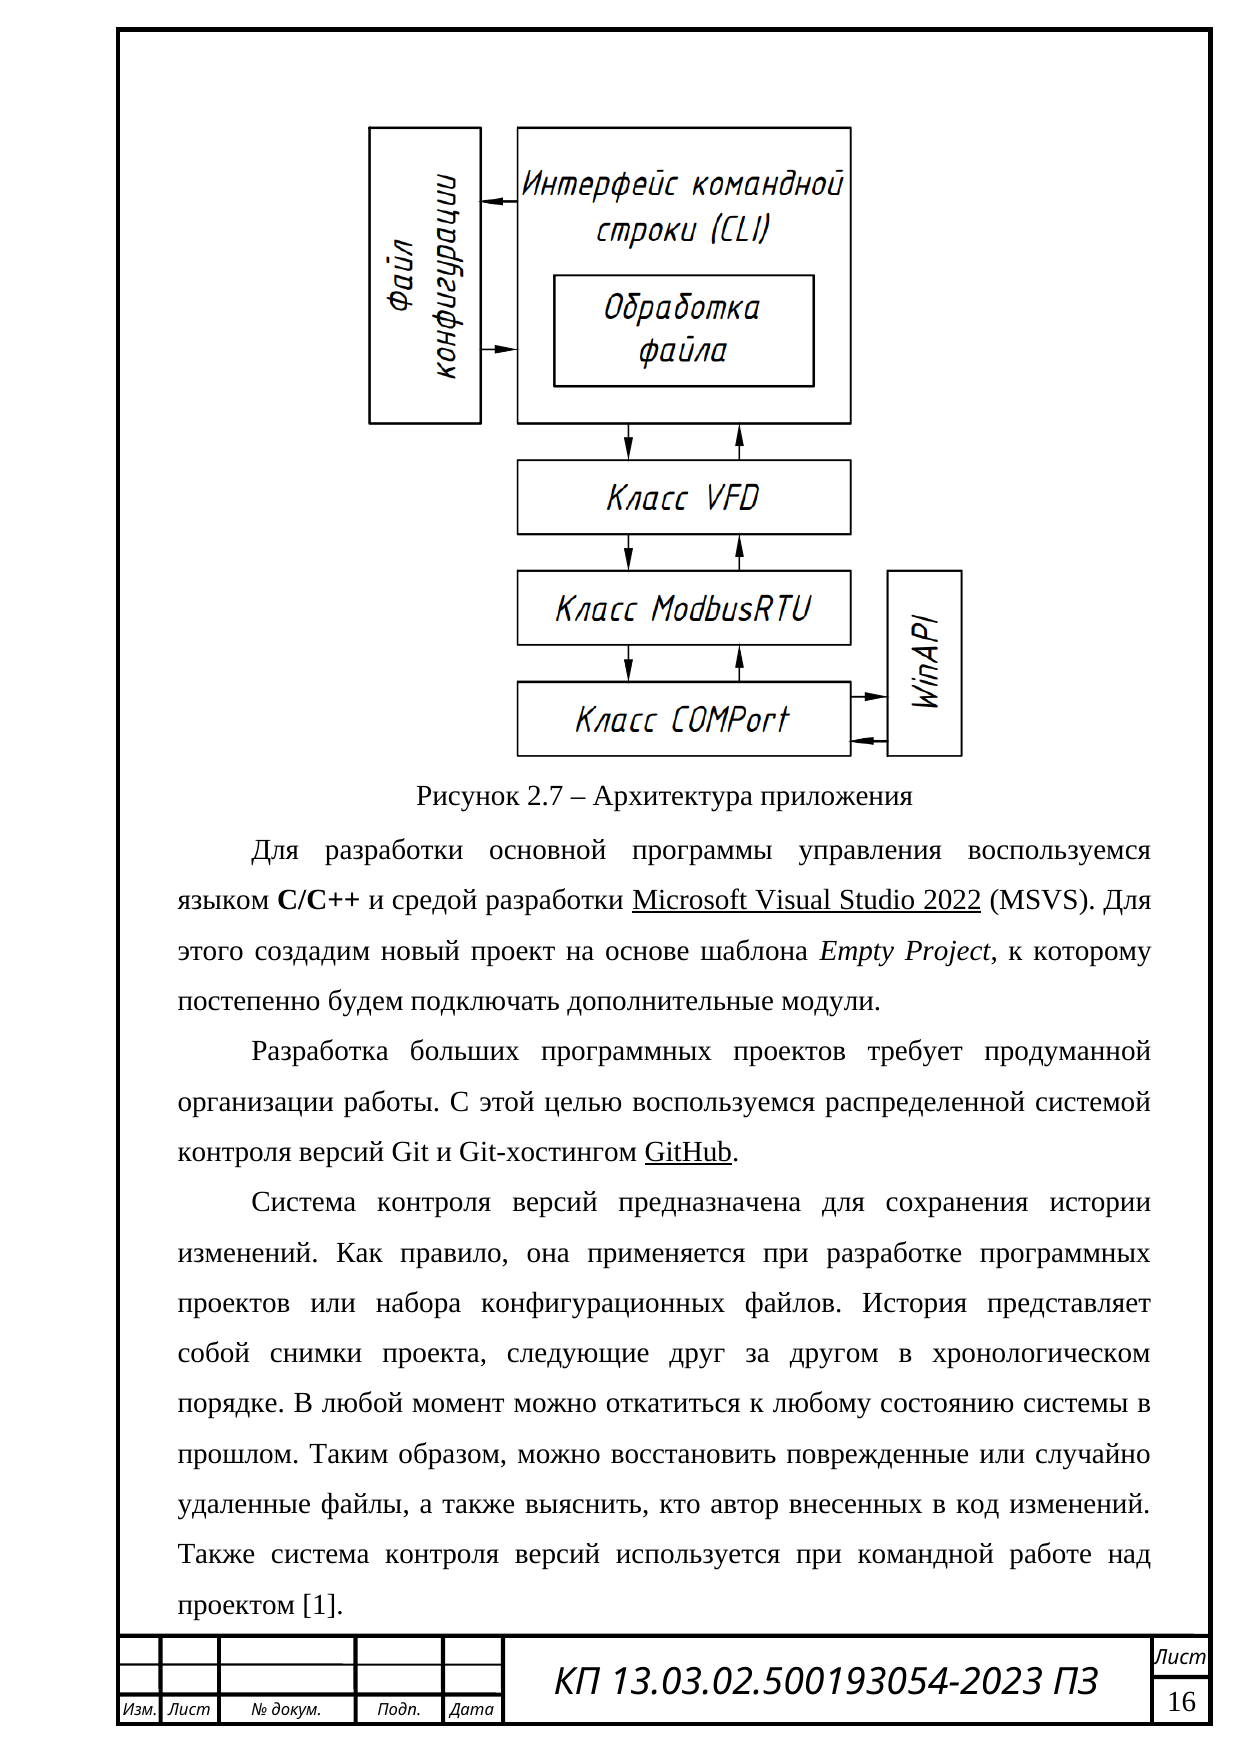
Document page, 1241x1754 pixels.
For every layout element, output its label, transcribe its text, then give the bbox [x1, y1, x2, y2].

picture [361, 118, 968, 761]
text Для разработки основной программы управления воспользуемся языком C/C++ и средой разработки Microsoft Visual Studio 2022 (MSVS). Для этого создадим новый проект на основе шаблона Empty Project, к которому постепенно будем подключать дополнительные модули. [177, 832, 1152, 1017]
text Разработка больших программных проектов требует продуманной организации работы. С этой целью воспользуемся распределенной системой контроля версий Git и Git-хостингом GitHub. [177, 1033, 1152, 1168]
text Система контроля версий предназначена для сохранения истории изменений. Как правило, она применяется при разработке программных проектов или набора конфигурационных файлов. История представляет собой снимки проекта, следующие друг за другом в хронологическом порядке. В любой момент можно откатиться к любому состоянию системы в прошлом. Таким образом, можно восстановить поврежденные или случайно удаленные файлы, а также выяснить, кто автор внесенных в код изменений. Также система контроля версий используется при командной работе над проектом [1]. [177, 1184, 1152, 1620]
